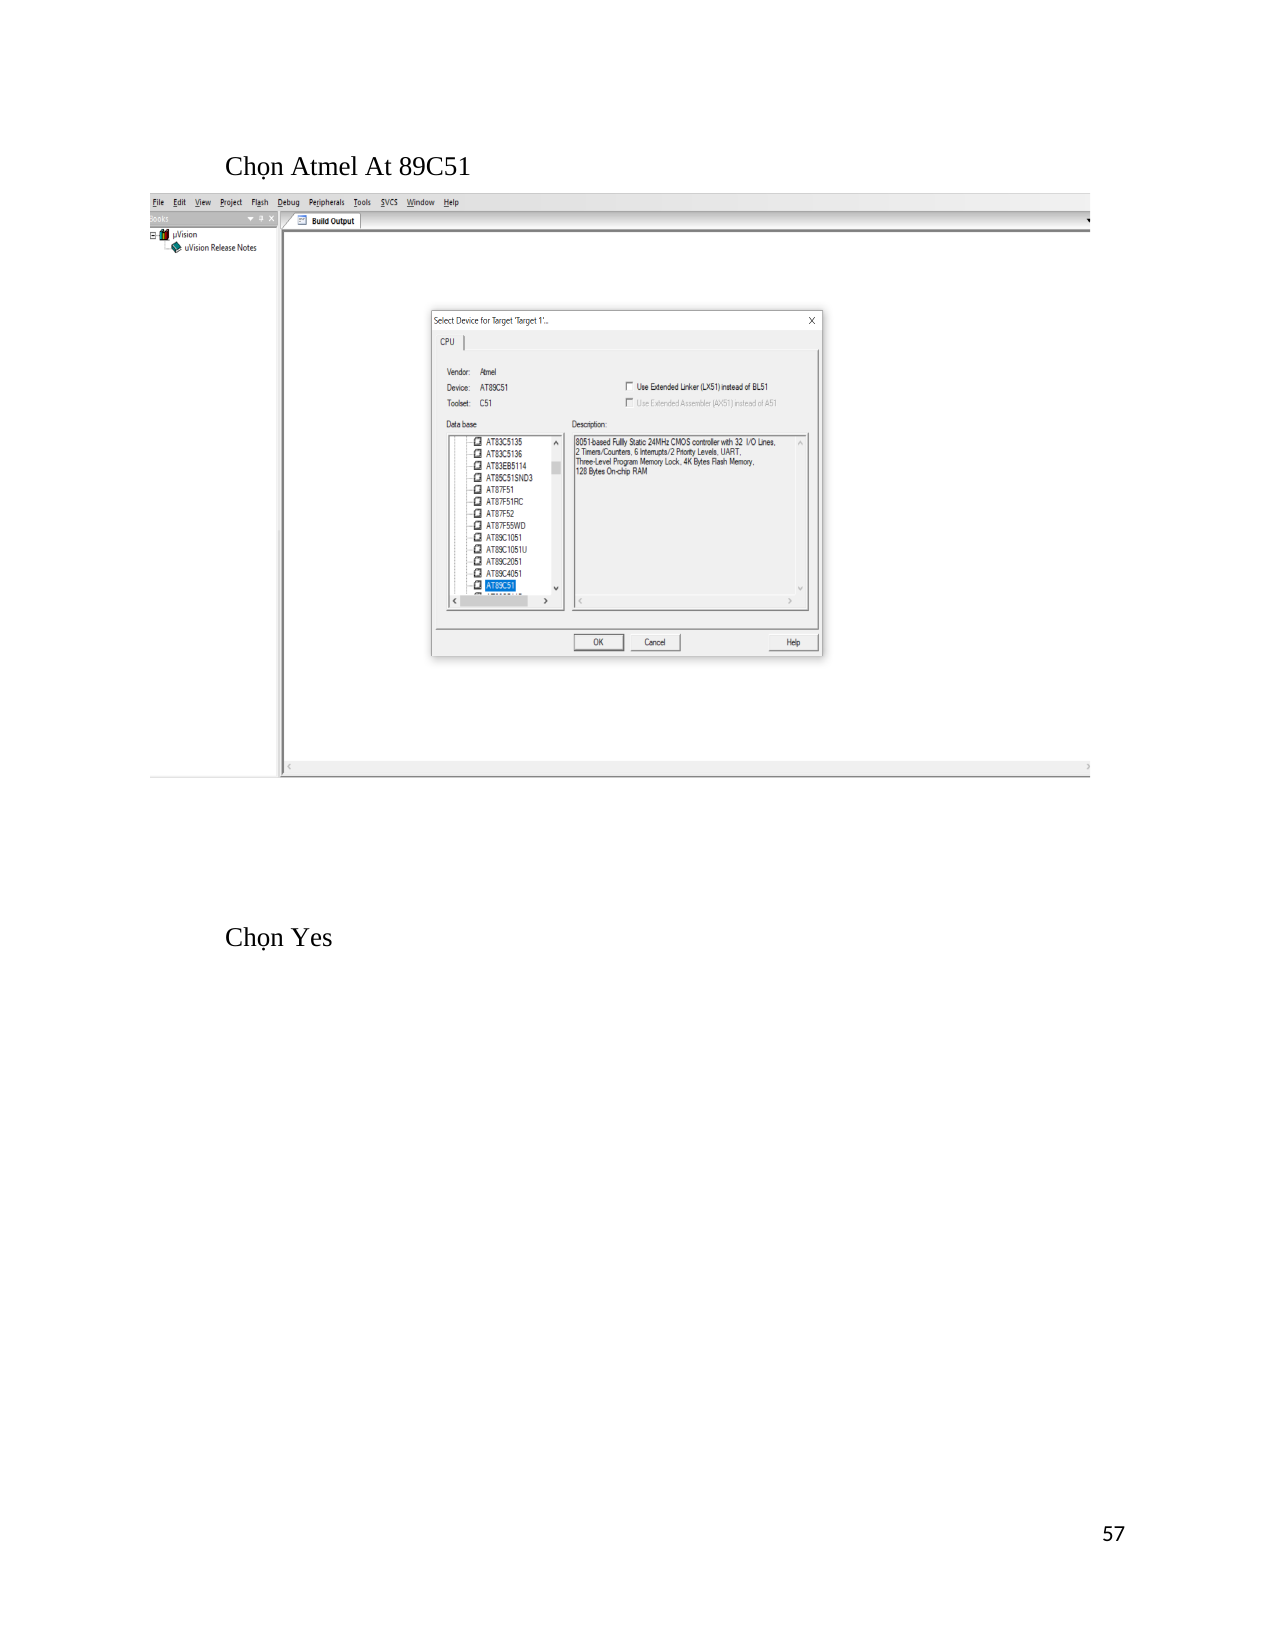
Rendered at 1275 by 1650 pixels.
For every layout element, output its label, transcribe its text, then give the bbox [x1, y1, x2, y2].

text Chọn Atmel At 89C51 [150, 150, 1125, 181]
text Chọn Yes [150, 921, 1125, 952]
picture [150, 193, 1091, 778]
